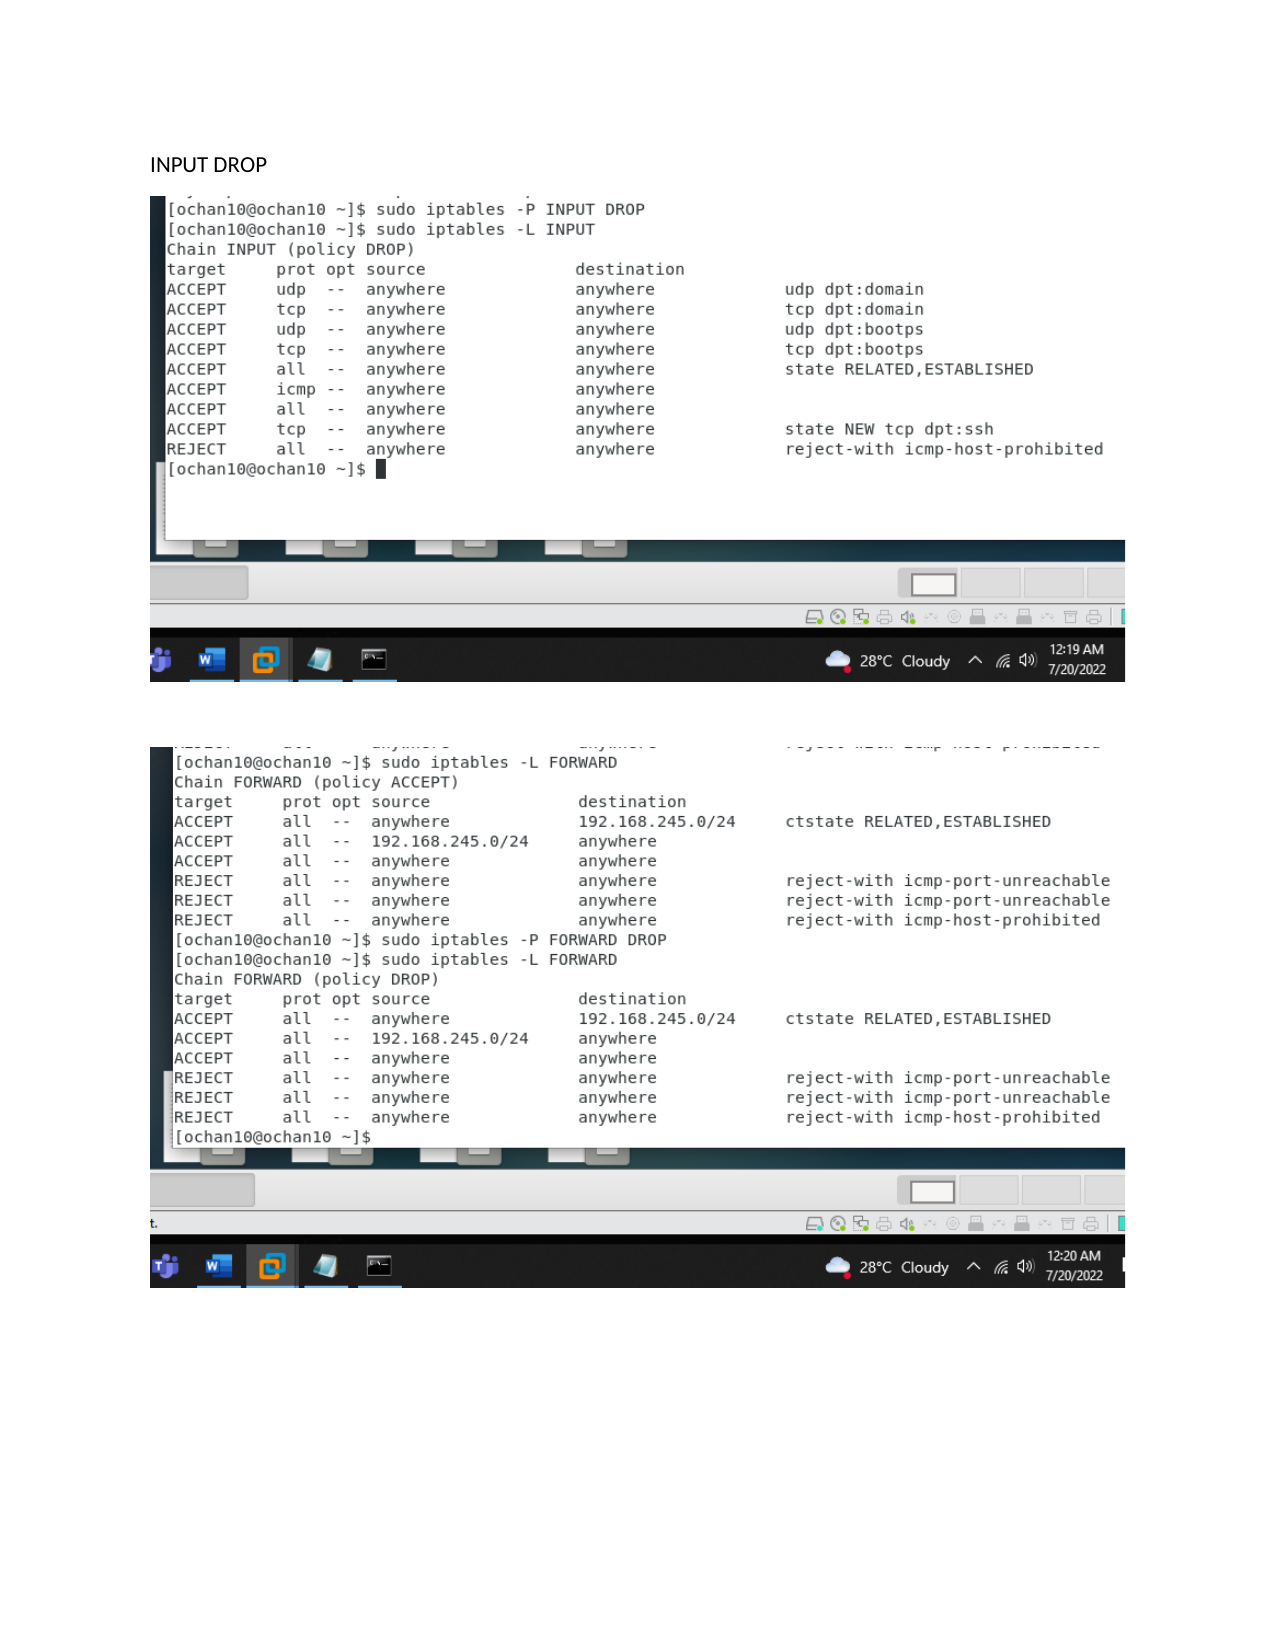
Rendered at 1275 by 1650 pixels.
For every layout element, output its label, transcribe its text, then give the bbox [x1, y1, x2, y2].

text INPUT DROP [150, 150, 1125, 178]
picture [150, 747, 1125, 1288]
picture [150, 196, 1125, 682]
